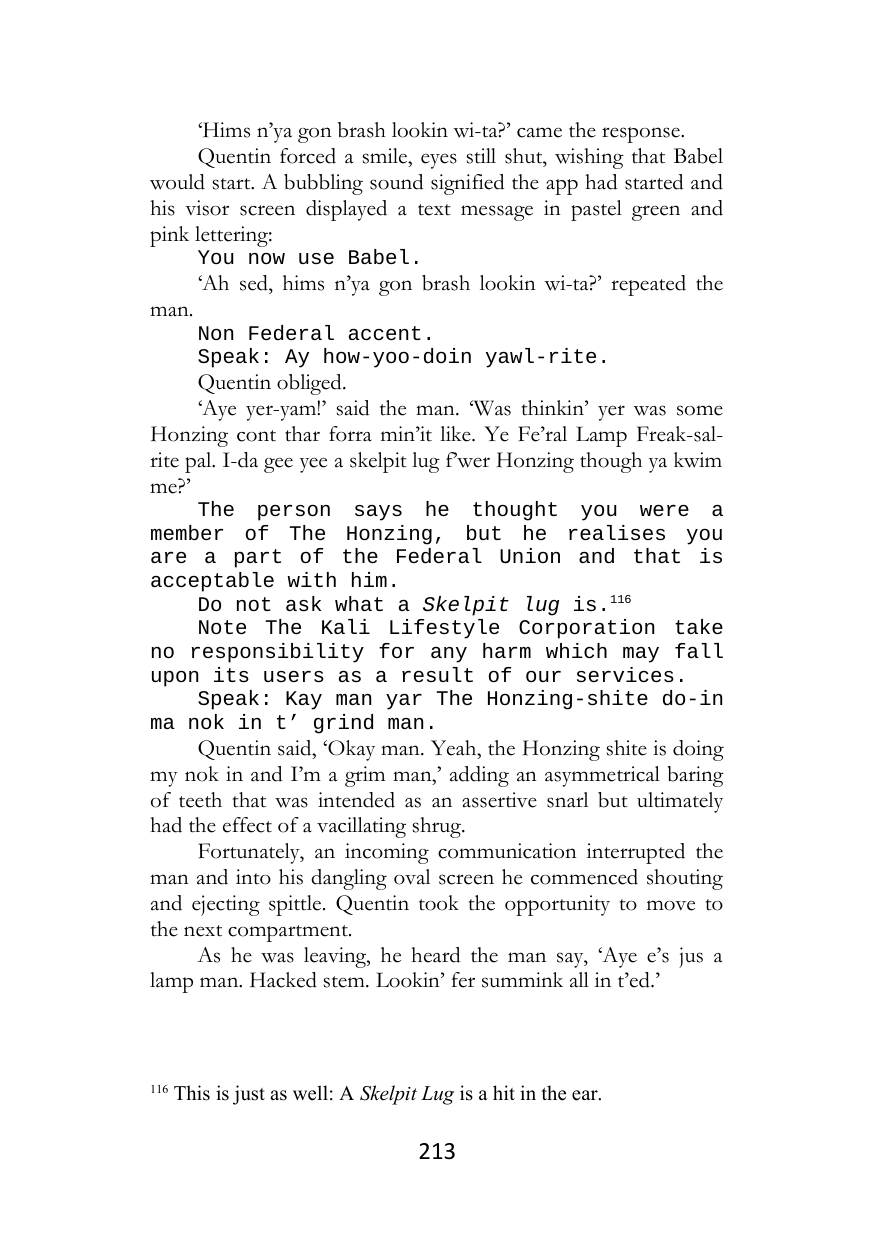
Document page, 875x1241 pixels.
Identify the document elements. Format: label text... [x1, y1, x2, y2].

text ‘Aye yer-yam!’ said the man. ‘Was thinkin’ yer was some Honzing cont thar forra min’it like. Ye Fe’ral Lamp Freak-sal-rite pal. I-da gee yee a skelpit lug f’wer Honzing though ya kwim me?’ [150, 396, 724, 499]
text Non Federal accent. [150, 323, 724, 346]
text Do not ask what a Skelpit lug is. [150, 594, 724, 617]
text The person says he thought you were a member of The Honzing, but he realises you are a part of the Federal Union and that is acceptable with him. [150, 499, 724, 594]
text Fortunately, an incoming communication interrupted the man and into his dangling oval screen he commenced shouting and ejecting spittle. Quentin took the opportunity to move to the next compartment. [150, 839, 724, 942]
text ‘Hims n’ya gon brash lookin wi-ta?’ came the response. [150, 118, 724, 144]
text Quentin said, ‘Okay man. Yeah, the Honzing shite is doing my nok in and I’m a grim man,’ adding an asymmetrical baring of teeth that was intended as an assertive snarl but ultimately had the effect of a vacillating shrug. [150, 736, 724, 839]
text Speak: Kay man yar The Honzing-shite do-in ma nok in t’ grind man. [150, 688, 724, 736]
text Quentin obliged. [150, 370, 724, 396]
text Speak: Ay how-yoo-doin yawl-rite. [150, 346, 724, 370]
text Note The Kali Lifestyle Corporation take no responsibility for any harm which may fall upon its users as a result of our services. [150, 617, 724, 688]
text As he was leaving, he heard the man say, ‘Aye e’s jus a lamp man. Hacked stem. Lookin’ fer summink all in t’ed.’ [150, 942, 724, 994]
text ‘Ah sed, hims n’ya gon brash lookin wi-ta?’ repeated the man. [150, 271, 724, 323]
text You now use Babel. [150, 247, 724, 271]
text Quentin forced a smile, eyes still shut, wishing that Babel would start. A bubbling sound signified the app had started and his visor screen displayed a text message in pastel green and pink lettering: [150, 144, 724, 247]
